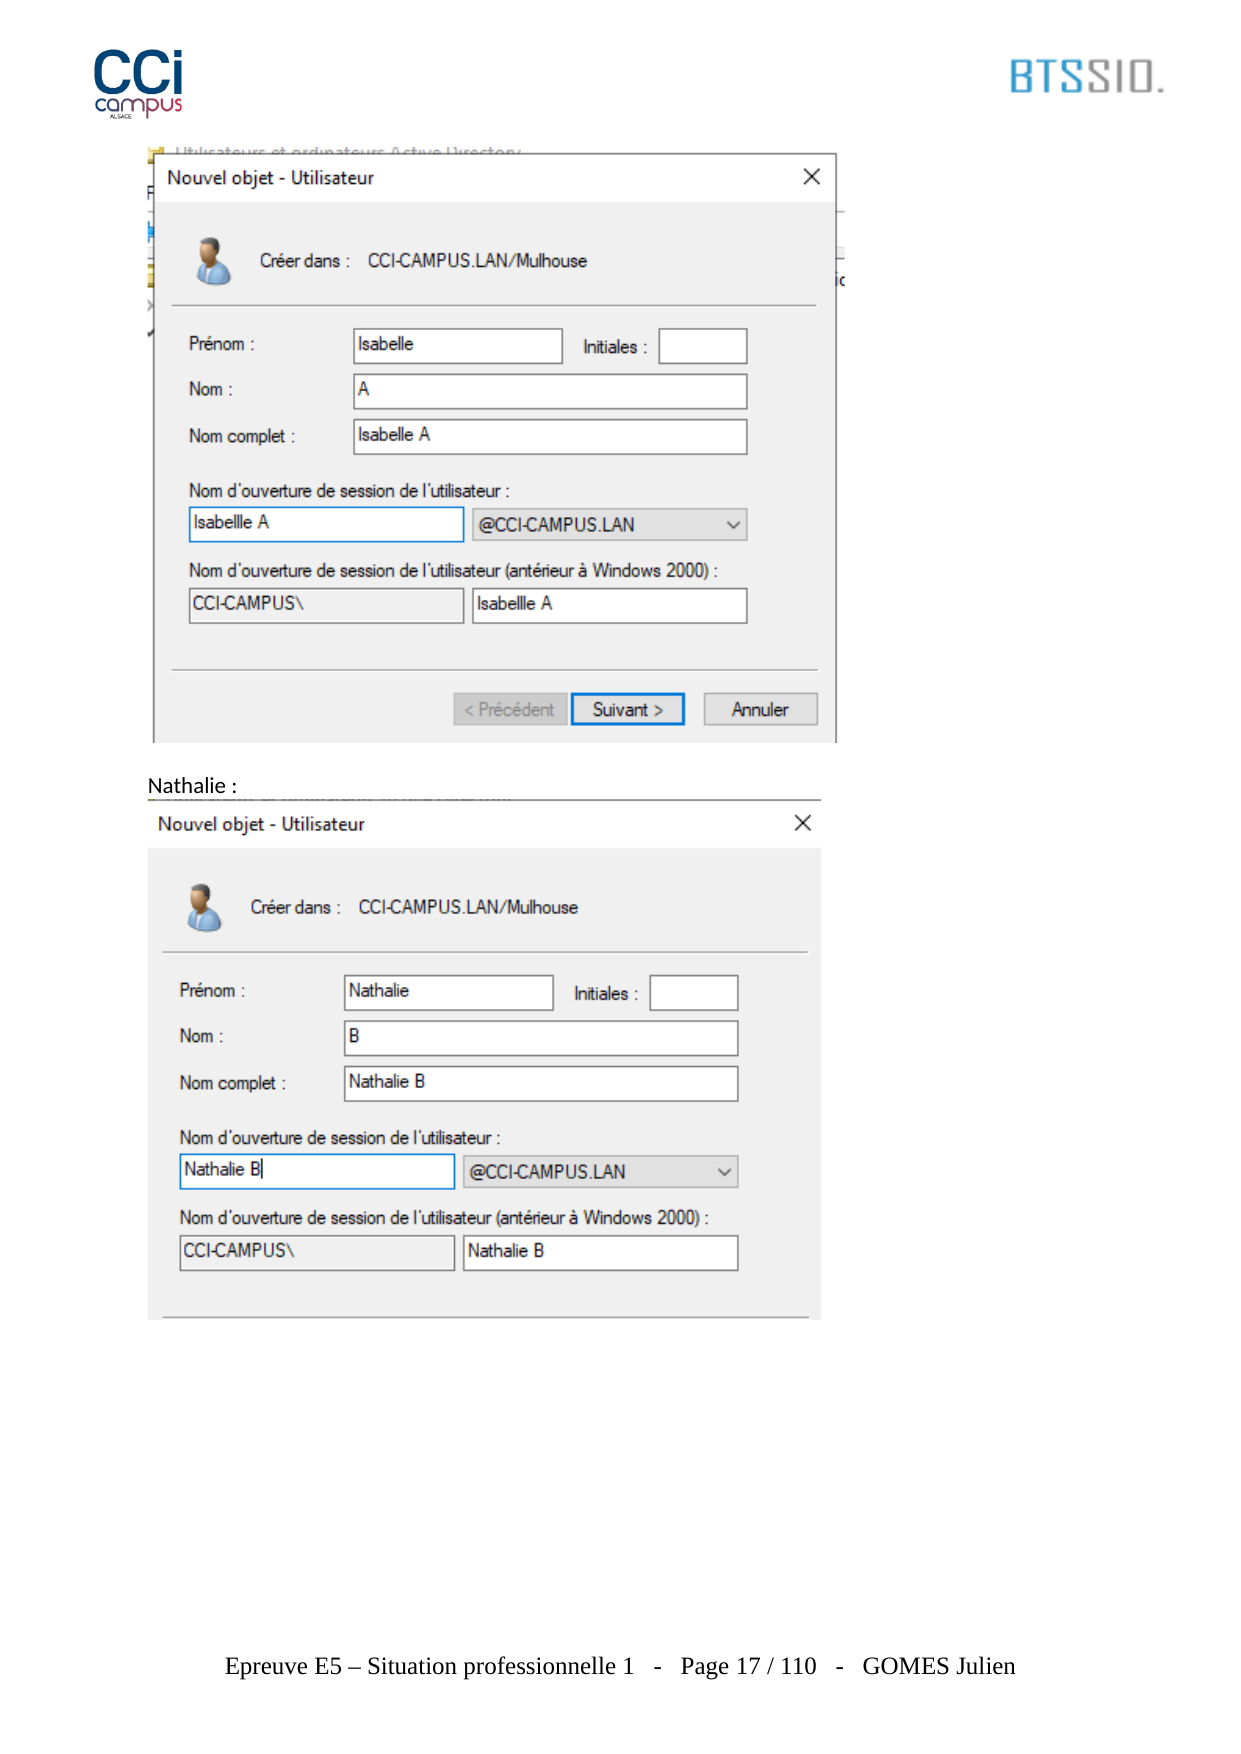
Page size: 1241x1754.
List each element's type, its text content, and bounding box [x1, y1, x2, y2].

picture [1004, 46, 1169, 104]
picture [81, 44, 194, 123]
text Nathalie : [148, 771, 1093, 799]
picture [147, 147, 845, 743]
picture [147, 799, 822, 1320]
